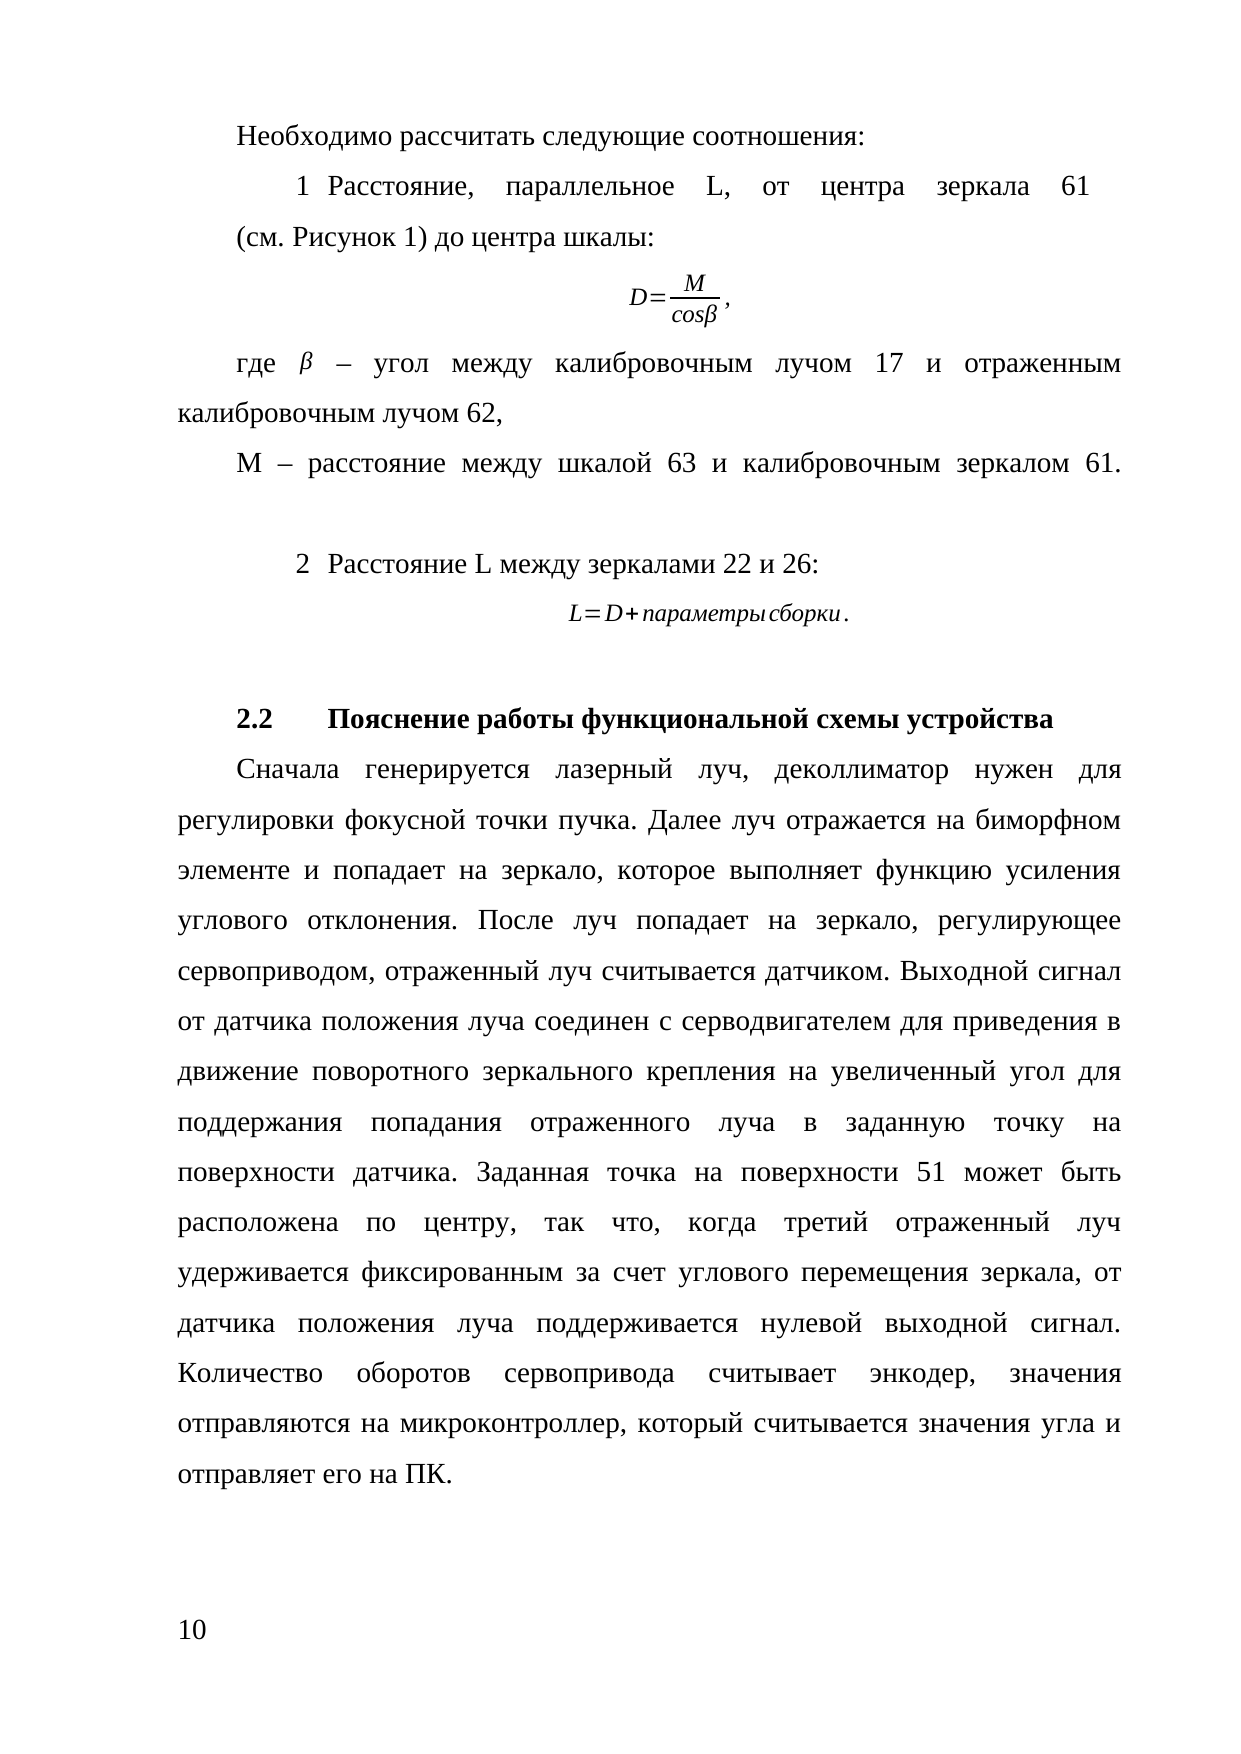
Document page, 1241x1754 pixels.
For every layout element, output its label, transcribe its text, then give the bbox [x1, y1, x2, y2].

text Сначала генерируется лазерный луч, деколлиматор нужен для регулировки фокусной точки пучка. Далее луч отражается на биморфном элементе и попадает на зеркало, которое выполняет функцию усиления углового отклонения. После луч попадает на зеркало, регулирующее сервоприводом, отраженный луч считывается датчиком. Выходной сигнал от датчика положения луча соединен с серводвигателем для приведения в движение поворотного зеркального крепления на увеличенный угол для поддержания попадания отраженного луча в заданную точку на поверхности датчика. Заданная точка на поверхности 51 может быть расположена по центру, так что, когда третий отраженный луч удерживается фиксированным за счет углового перемещения зеркала, от датчика положения луча поддерживается нулевой выходной сигнал. Количество оборотов сервопривода считывает энкодер, значения отправляются на микроконтроллер, который считывается значения угла и отправляет его на ПК. [177, 751, 1122, 1489]
list Расстояние L между зеркалами 22 и 26: [236, 546, 1122, 579]
list Расстояние, параллельное L, от центра зеркала 61 (см. Рисунок 1) до центра шкалы: [236, 168, 1122, 252]
text M – расстояние между шкалой 63 и калибровочным зеркалом 61. [177, 445, 1122, 529]
subtitle Пояснение работы функциональной схемы устройства [236, 701, 1122, 735]
text Необходимо рассчитать следующие соотношения: [177, 118, 1122, 152]
text где – угол между калибровочным лучом 17 и отраженным калибровочным лучом 62, [177, 345, 1122, 429]
